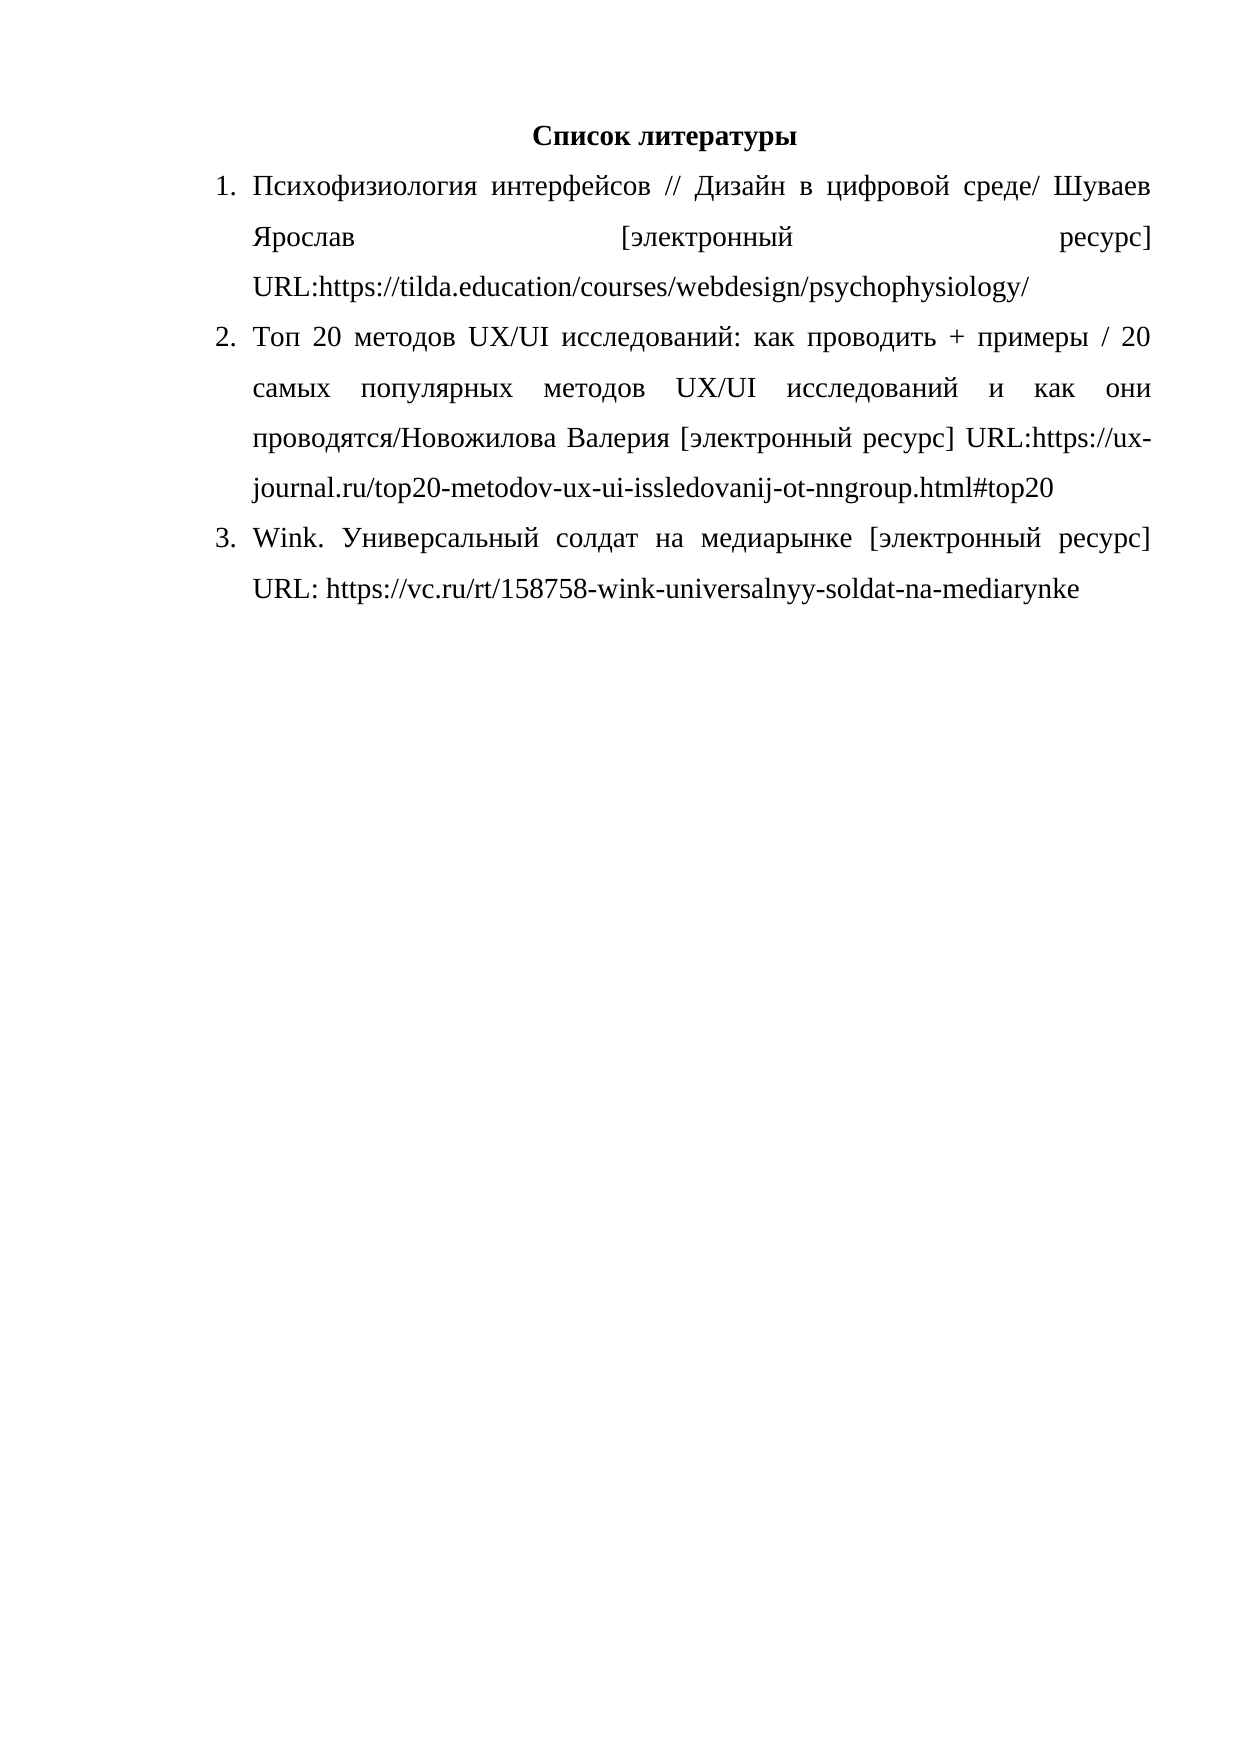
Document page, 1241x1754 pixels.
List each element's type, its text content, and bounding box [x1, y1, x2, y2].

list Топ 20 методов UX/UI исследований: как проводить + примеры / 20 самых популярных методов UX/UI исследований и как они проводятся/Новожилова Валерия [электронный ресурс] URL:https://ux-journal.ru/top20-metodov-ux-ui-issledovanij-ot-nngroup.html#top20 [215, 319, 1152, 504]
list Психофизиология интерфейсов // Дизайн в цифровой среде/ Шуваев Ярослав [электронный ресурс] URL:https://tilda.education/courses/webdesign/psychophysiology/ [215, 168, 1152, 303]
list Wink. Универсальный солдат на медиарынке [электронный ресурс] URL: https://vc.ru/rt/158758-wink-universalnyy-soldat-na-mediarynke [215, 521, 1152, 604]
text Список литературы [177, 118, 1152, 152]
